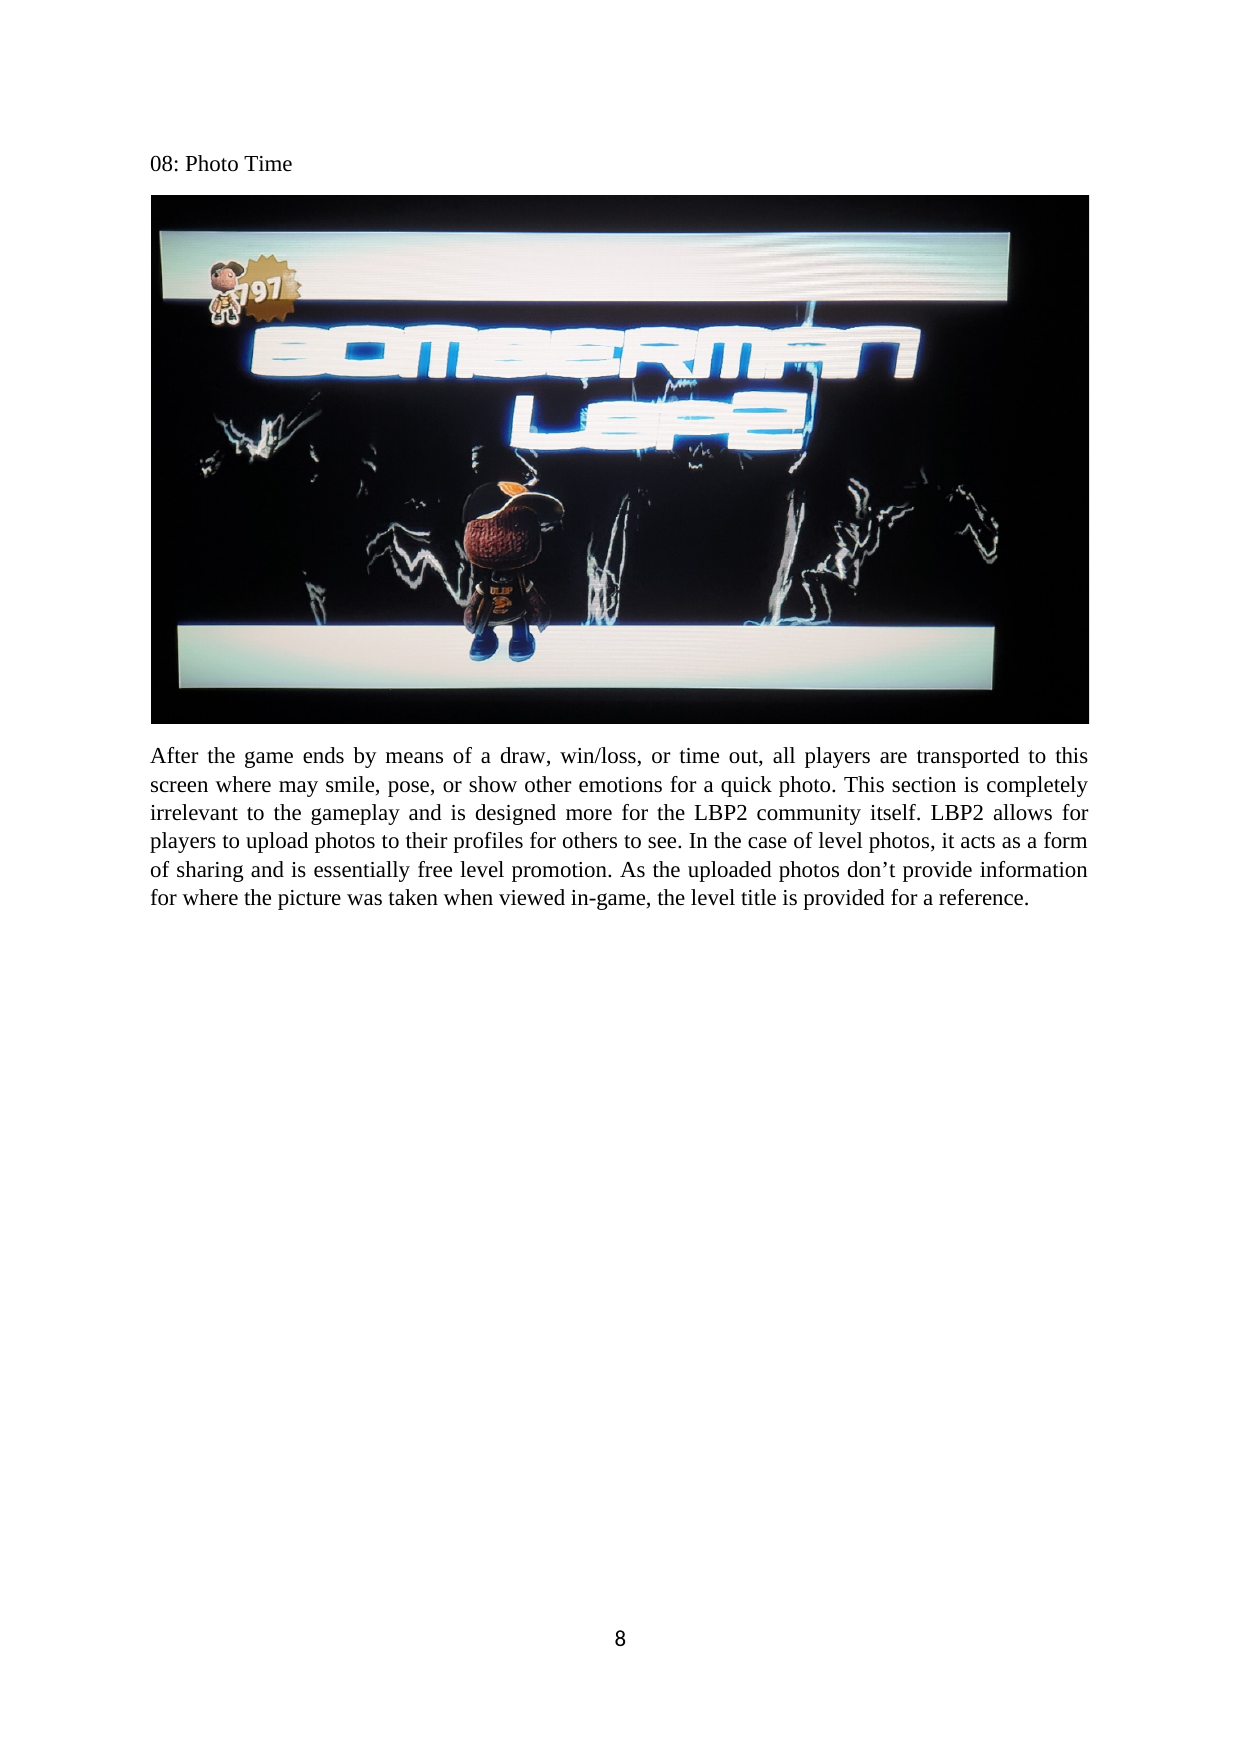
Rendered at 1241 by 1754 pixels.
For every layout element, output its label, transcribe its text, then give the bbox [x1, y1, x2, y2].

text After the game ends by means of a draw, win/loss, or time out, all players are transported to this screen where may smile, pose, or show other emotions for a quick photo. This section is completely irrelevant to the gameplay and is designed more for the LBP2 community itself. LBP2 allows for players to upload photos to their profiles for others to see. In the case of level photos, it acts as a form of sharing and is essentially free level promotion. As the uploaded photos don’t provide information for where the picture was taken when viewed in-game, the level title is provided for a reference. [150, 742, 1090, 911]
picture [152, 195, 1090, 724]
text 08: Photo Time [150, 150, 1090, 176]
